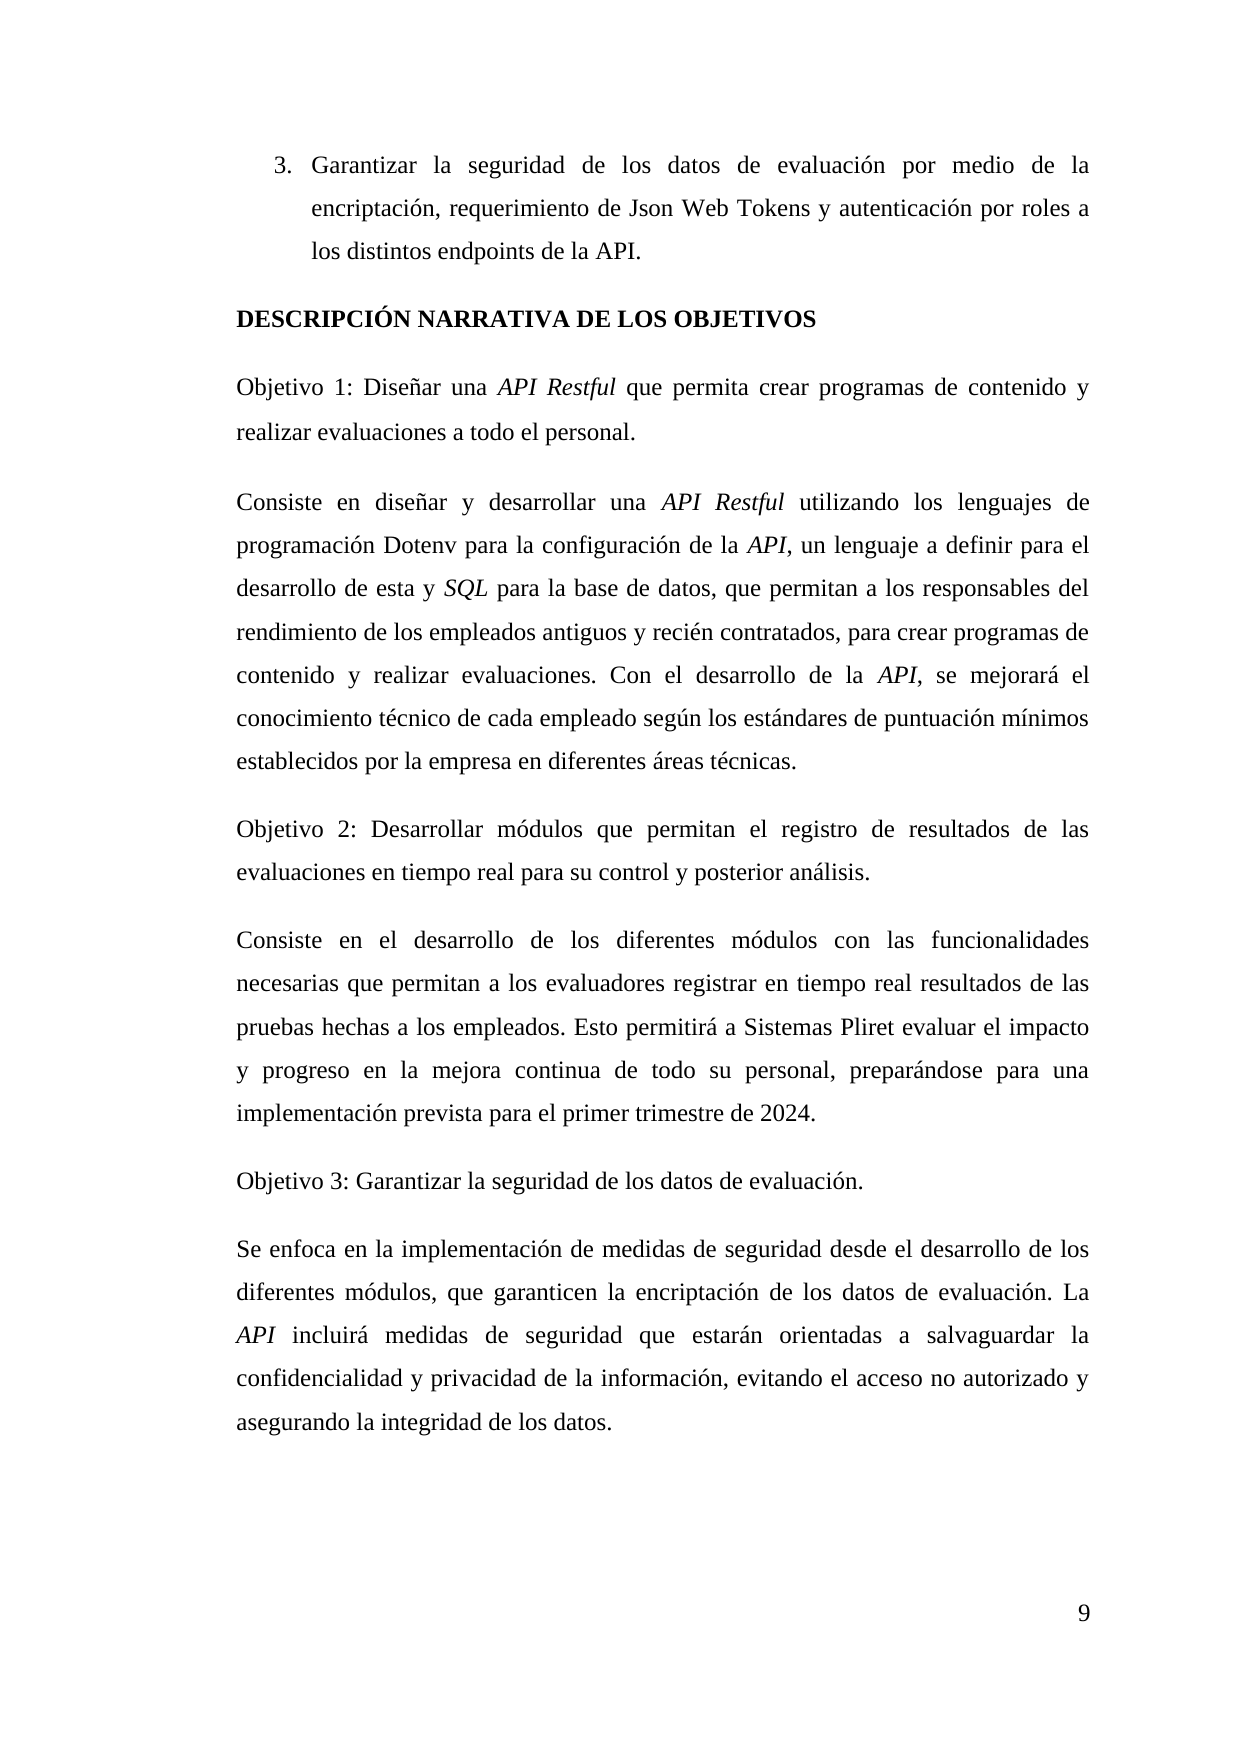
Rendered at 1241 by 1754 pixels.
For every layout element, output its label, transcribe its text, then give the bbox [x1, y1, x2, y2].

list Garantizar la seguridad de los datos de evaluación por medio de la encriptación, requerimiento de Json Web Tokens y autenticación por roles a los distintos endpoints de la API. [274, 150, 1090, 265]
text Consiste en diseñar y desarrollar una API Restful utilizando los lenguajes de programación Dotenv para la configuración de la API, un lenguaje a definir para el desarrollo de esta y SQL para la base de datos, que permitan a los responsables del rendimiento de los empleados antiguos y recién contratados, para crear programas de contenido y realizar evaluaciones. Con el desarrollo de la API, se mejorará el conocimiento técnico de cada empleado según los estándares de puntuación mínimos establecidos por la empresa en diferentes áreas técnicas. [236, 487, 1090, 775]
subtitle DESCRIPCIÓN NARRATIVA DE LOS OBJETIVOS [236, 304, 1090, 333]
text Se enfoca en la implementación de medidas de seguridad desde el desarrollo de los diferentes módulos, que garanticen la encriptación de los datos de evaluación. La API incluirá medidas de seguridad que estarán orientadas a salvaguardar la confidencialidad y privacidad de la información, evitando el acceso no autorizado y asegurando la integridad de los datos. [236, 1234, 1090, 1435]
text Consiste en el desarrollo de los diferentes módulos con las funcionalidades necesarias que permitan a los evaluadores registrar en tiempo real resultados de las pruebas hechas a los empleados. Esto permitirá a Sistemas Pliret evaluar el impacto y progreso en la mejora continua de todo su personal, preparándose para una implementación prevista para el primer trimestre de 2024. [236, 925, 1090, 1127]
text Objetivo 3: Garantizar la seguridad de los datos de evaluación. [236, 1166, 1090, 1195]
text Objetivo 2: Desarrollar módulos que permitan el registro de resultados de las evaluaciones en tiempo real para su control y posterior análisis. [236, 814, 1090, 886]
text Objetivo 1: Diseñar una API Restful que permita crear programas de contenido y realizar evaluaciones a todo el personal. [236, 372, 1090, 447]
